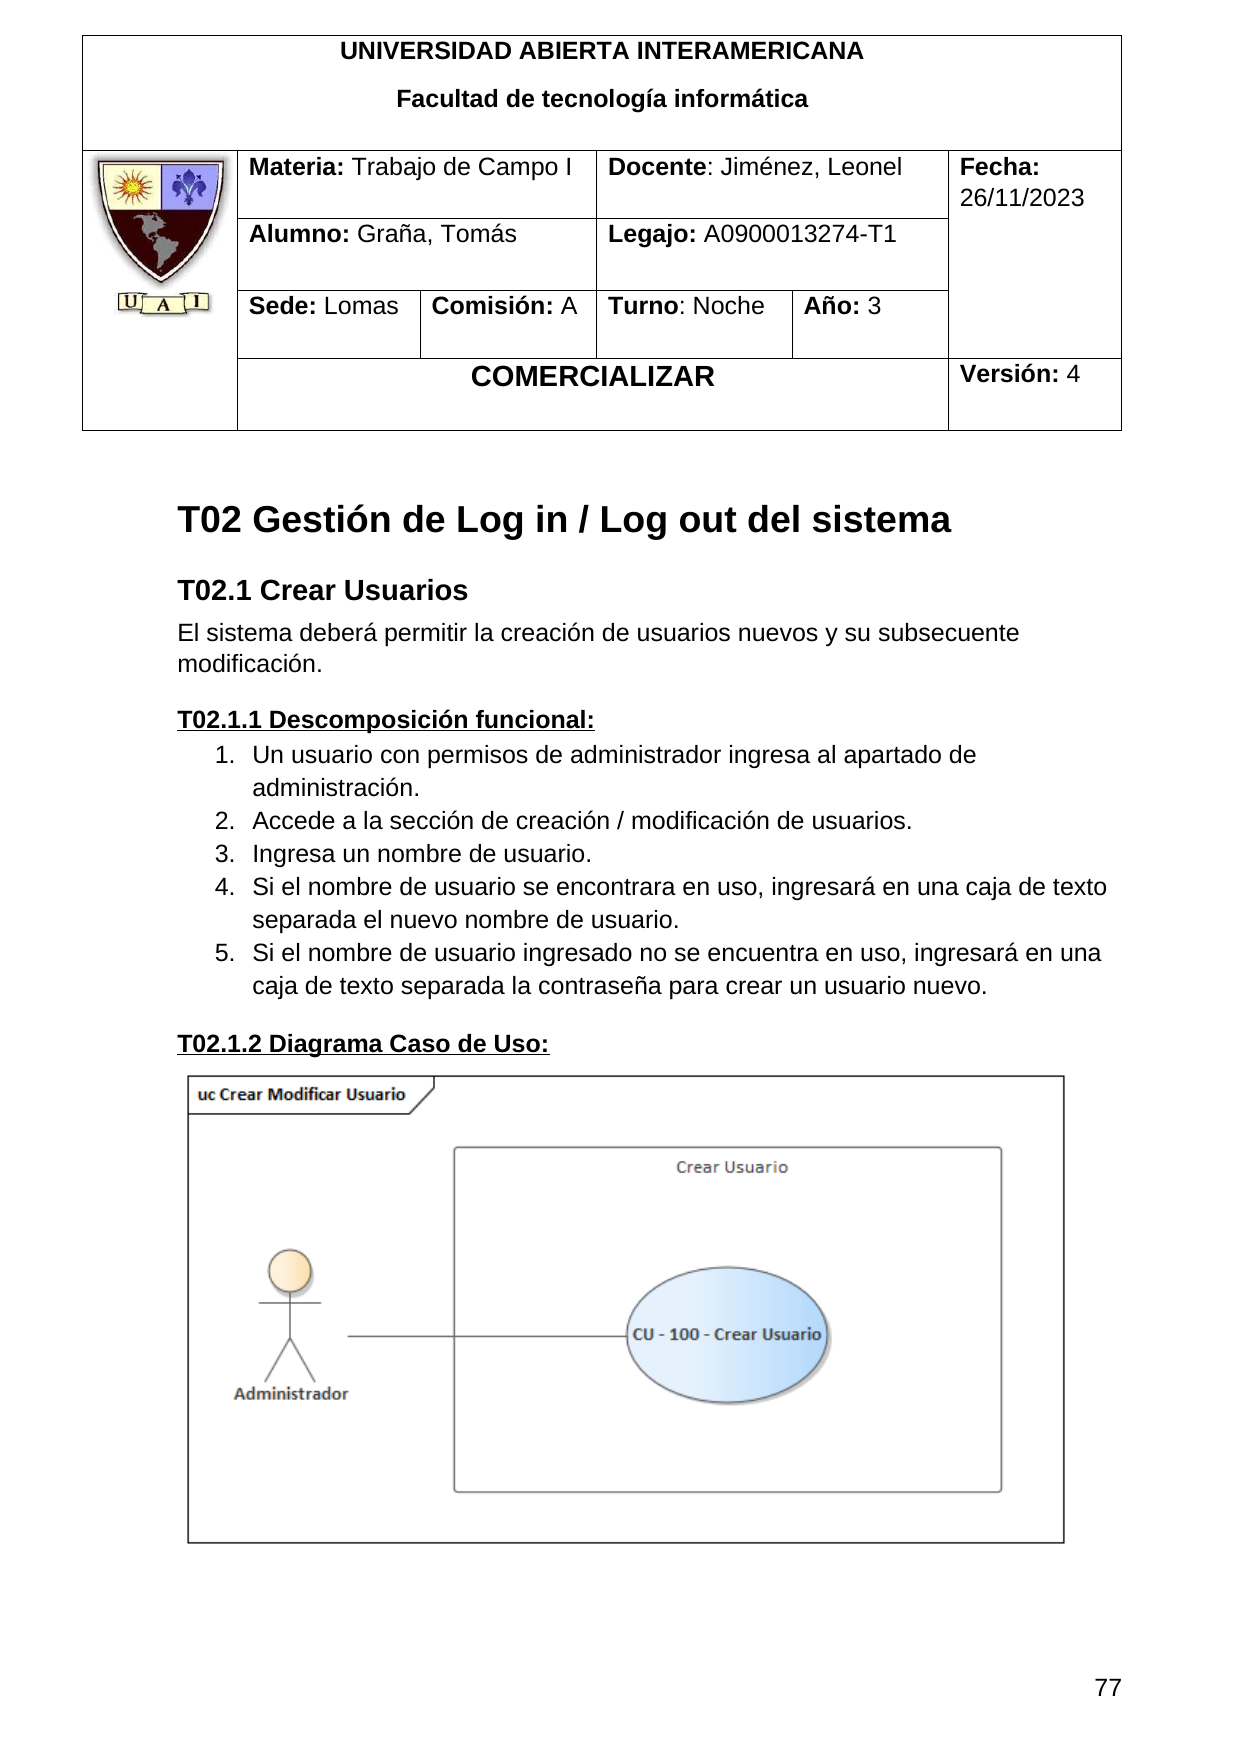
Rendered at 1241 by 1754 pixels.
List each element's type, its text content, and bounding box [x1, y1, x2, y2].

list Si el nombre de usuario se encontrara en uso, ingresará en una caja de texto separada el nuevo nombre de usuario. [214, 872, 1122, 934]
list Accede a la sección de creación / modificación de usuarios. [214, 806, 1122, 834]
picture [87, 151, 234, 320]
subtitle T02.1.2 Diagrama Caso de Uso: [177, 1029, 1122, 1058]
list Ingresa un nombre de usuario. [214, 839, 1122, 868]
picture [177, 1064, 1074, 1554]
subtitle T02 Gestión de Log in / Log out del sistema [177, 497, 1122, 540]
text El sistema deberá permitir la creación de usuarios nuevos y su subsecuente modificación. [177, 617, 1122, 677]
subtitle T02.1 Crear Usuarios [177, 573, 1122, 607]
list Si el nombre de usuario ingresado no se encuentra en uso, ingresará en una caja de texto separada la contraseña para crear un usuario nuevo. [214, 938, 1122, 1000]
list Un usuario con permisos de administrador ingresa al apartado de administración. [214, 740, 1122, 802]
subtitle T02.1.1 Descomposición funcional: [177, 704, 1122, 733]
